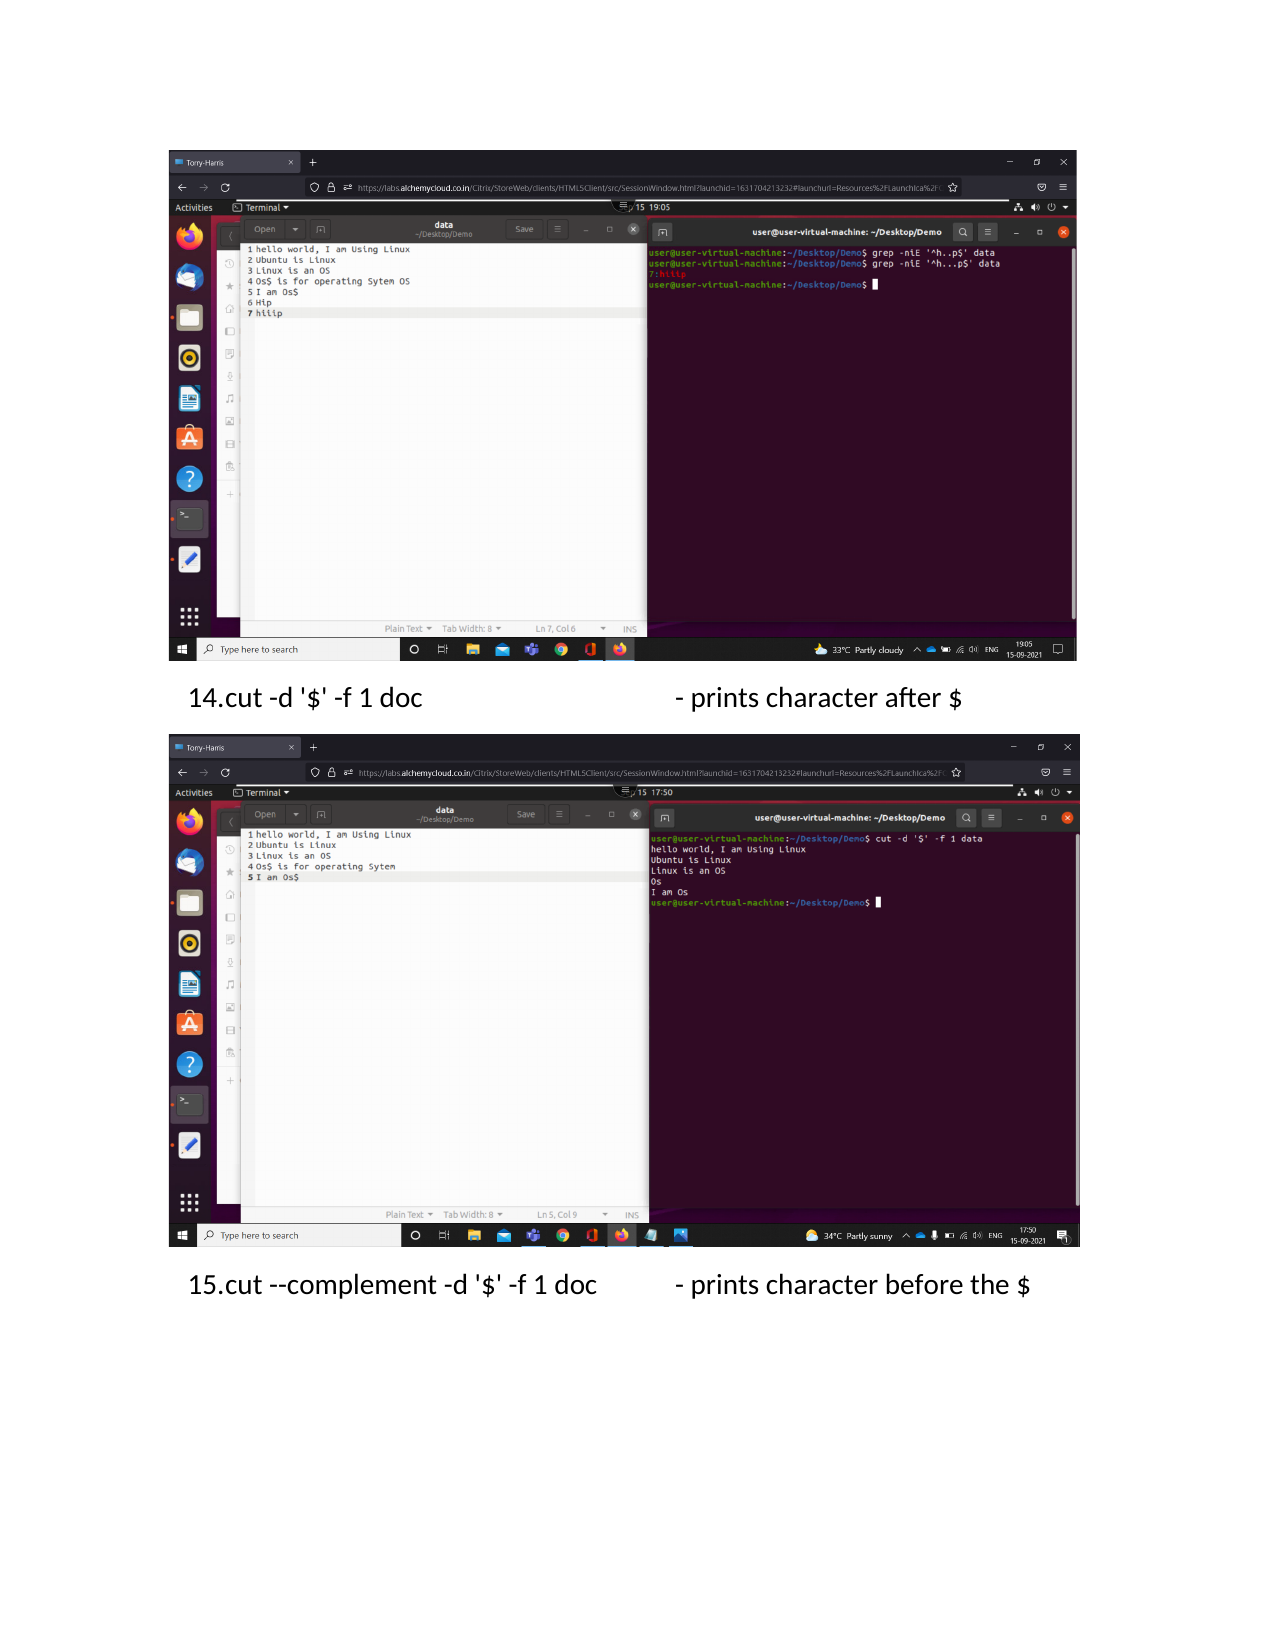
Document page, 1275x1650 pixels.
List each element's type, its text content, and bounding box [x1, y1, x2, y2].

list cut --complement -d '$' -f 1 doc - prints character before the $ [187, 1266, 1125, 1302]
list cut -d '$' -f 1 doc - prints character after $ [187, 679, 1125, 715]
